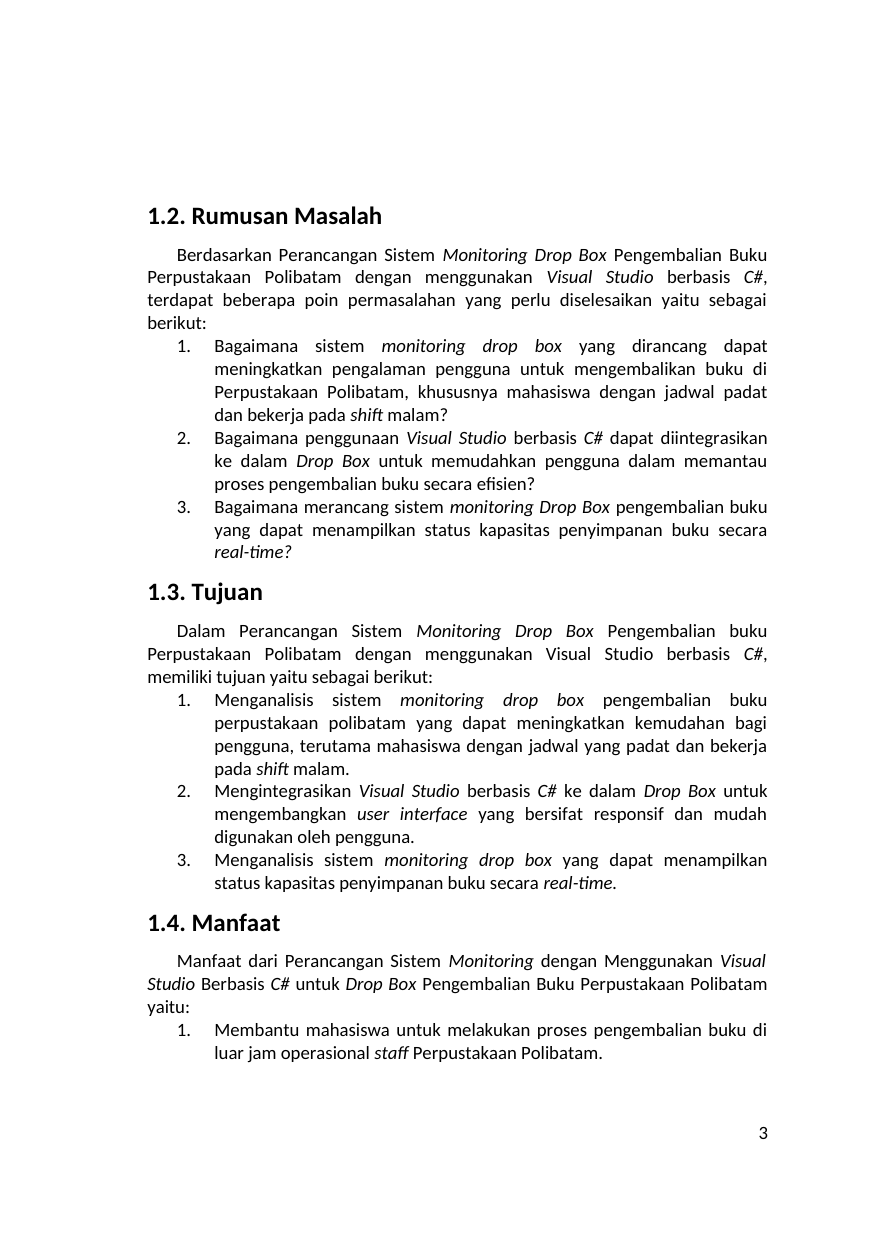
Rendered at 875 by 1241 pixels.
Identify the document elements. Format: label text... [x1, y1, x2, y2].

list Menganalisis sistem monitoring drop box pengembalian buku perpustakaan polibatam yang dapat meningkatkan kemudahan bagi pengguna, terutama mahasiswa dengan jadwal yang padat dan bekerja pada shift malam. [177, 688, 768, 779]
list Membantu mahasiswa untuk melakukan proses pengembalian buku di luar jam operasional staff Perpustakaan Polibatam. [177, 1018, 768, 1064]
list Bagaimana merancang sistem monitoring Drop Box pengembalian buku yang dapat menampilkan status kapasitas penyimpanan buku secara real-time? [177, 495, 768, 564]
subtitle 1.4. Manfaat [147, 907, 768, 937]
text Manfaat dari Perancangan Sistem Monitoring dengan Menggunakan Visual Studio Berbasis C# untuk Drop Box Pengembalian Buku Perpustakaan Polibatam yaitu: [147, 950, 768, 1018]
subtitle 1.2. Rumusan Masalah [147, 200, 768, 230]
list Mengintegrasikan Visual Studio berbasis C# ke dalam Drop Box untuk mengembangkan user interface yang bersifat responsif dan mudah digunakan oleh pengguna. [177, 779, 768, 848]
text Berdasarkan Perancangan Sistem Monitoring Drop Box Pengembalian Buku Perpustakaan Polibatam dengan menggunakan Visual Studio berbasis C#, terdapat beberapa poin permasalahan yang perlu diselesaikan yaitu sebagai berikut: [147, 243, 768, 334]
subtitle 1.3. Tujuan [147, 576, 768, 607]
list Bagaimana sistem monitoring drop box yang dirancang dapat meningkatkan pengalaman pengguna untuk mengembalikan buku di Perpustakaan Polibatam, khususnya mahasiswa dengan jadwal padat dan bekerja pada shift malam? [177, 334, 768, 426]
list Menganalisis sistem monitoring drop box yang dapat menampilkan status kapasitas penyimpanan buku secara real-time. [177, 848, 768, 894]
list Bagaimana penggunaan Visual Studio berbasis C# dapat diintegrasikan ke dalam Drop Box untuk memudahkan pengguna dalam memantau proses pengembalian buku secara efisien? [177, 426, 768, 495]
text Dalam Perancangan Sistem Monitoring Drop Box Pengembalian buku Perpustakaan Polibatam dengan menggunakan Visual Studio berbasis C#, memiliki tujuan yaitu sebagai berikut: [147, 619, 768, 688]
